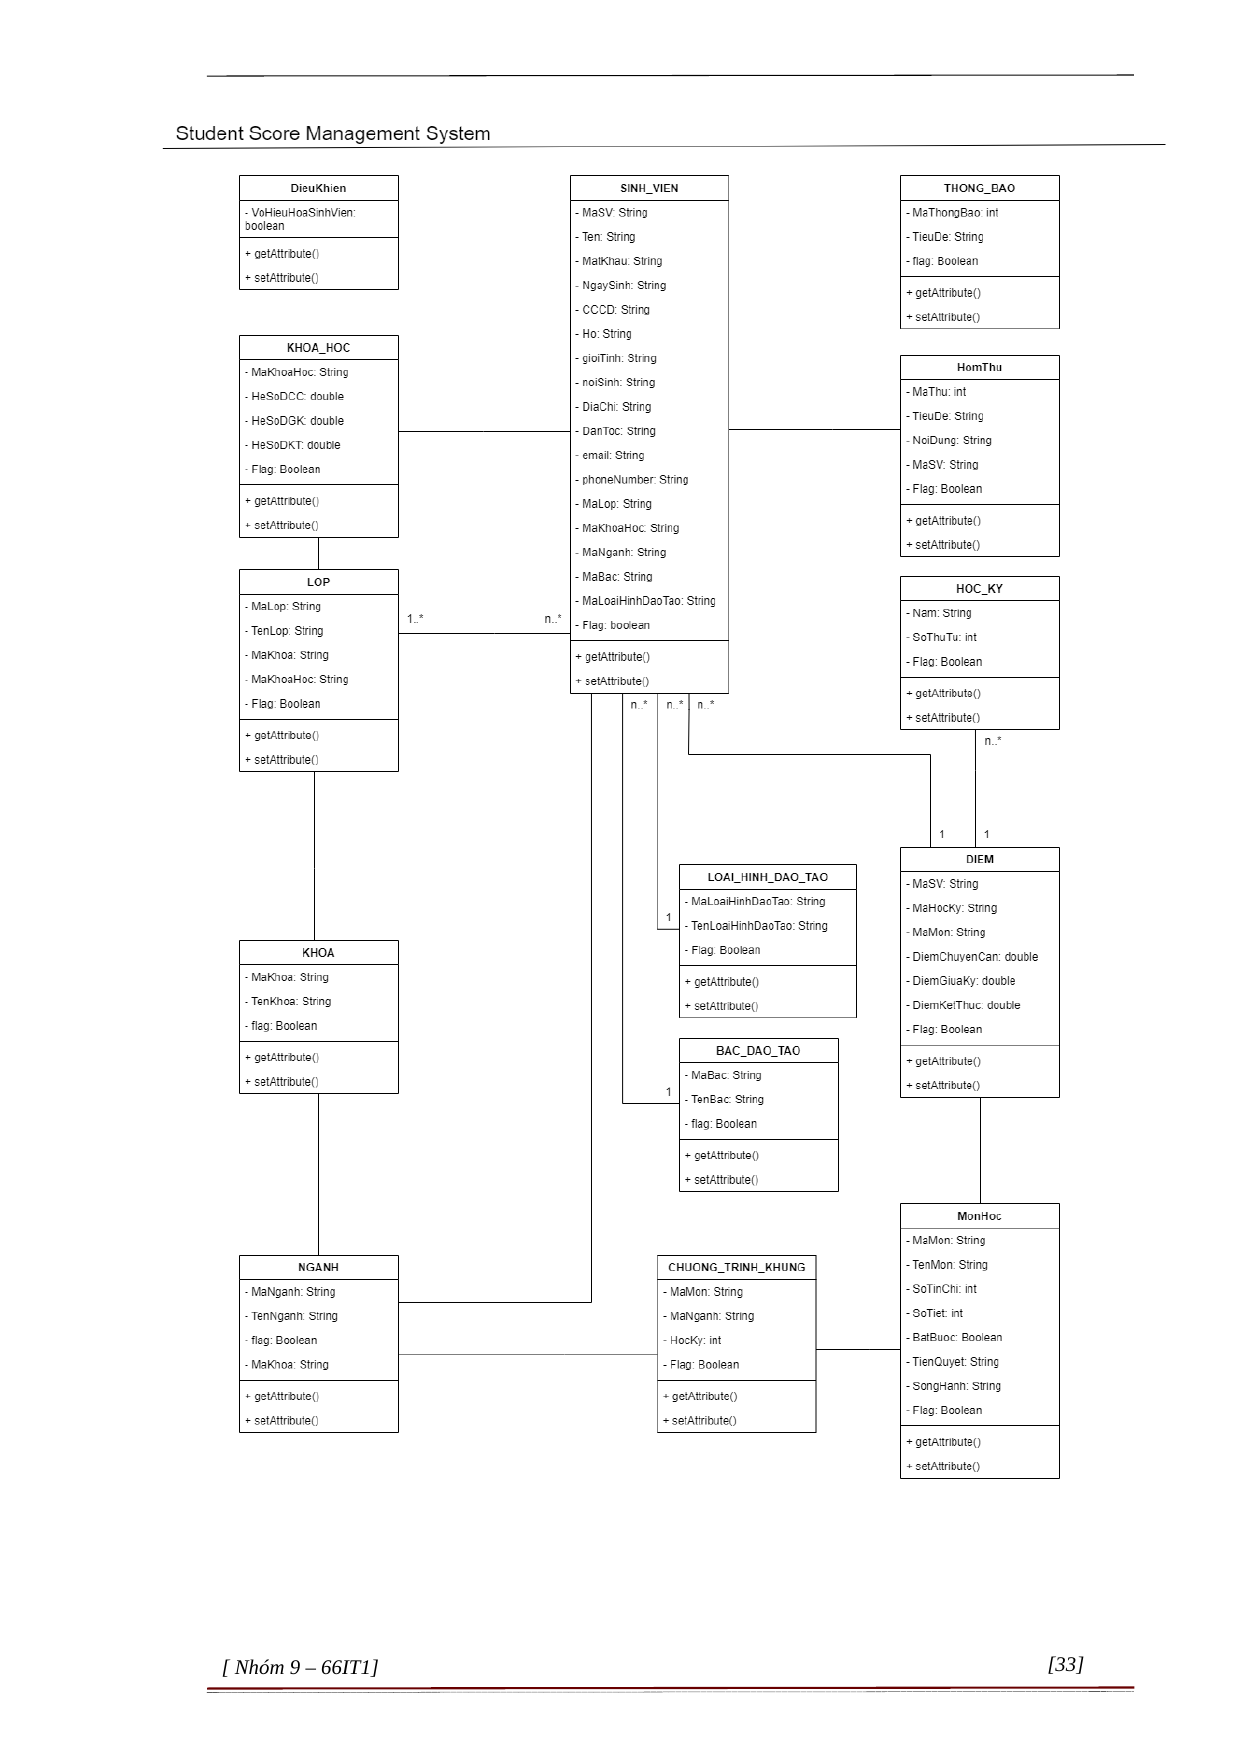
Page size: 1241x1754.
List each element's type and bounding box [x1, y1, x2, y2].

picture [162, 118, 1167, 1481]
